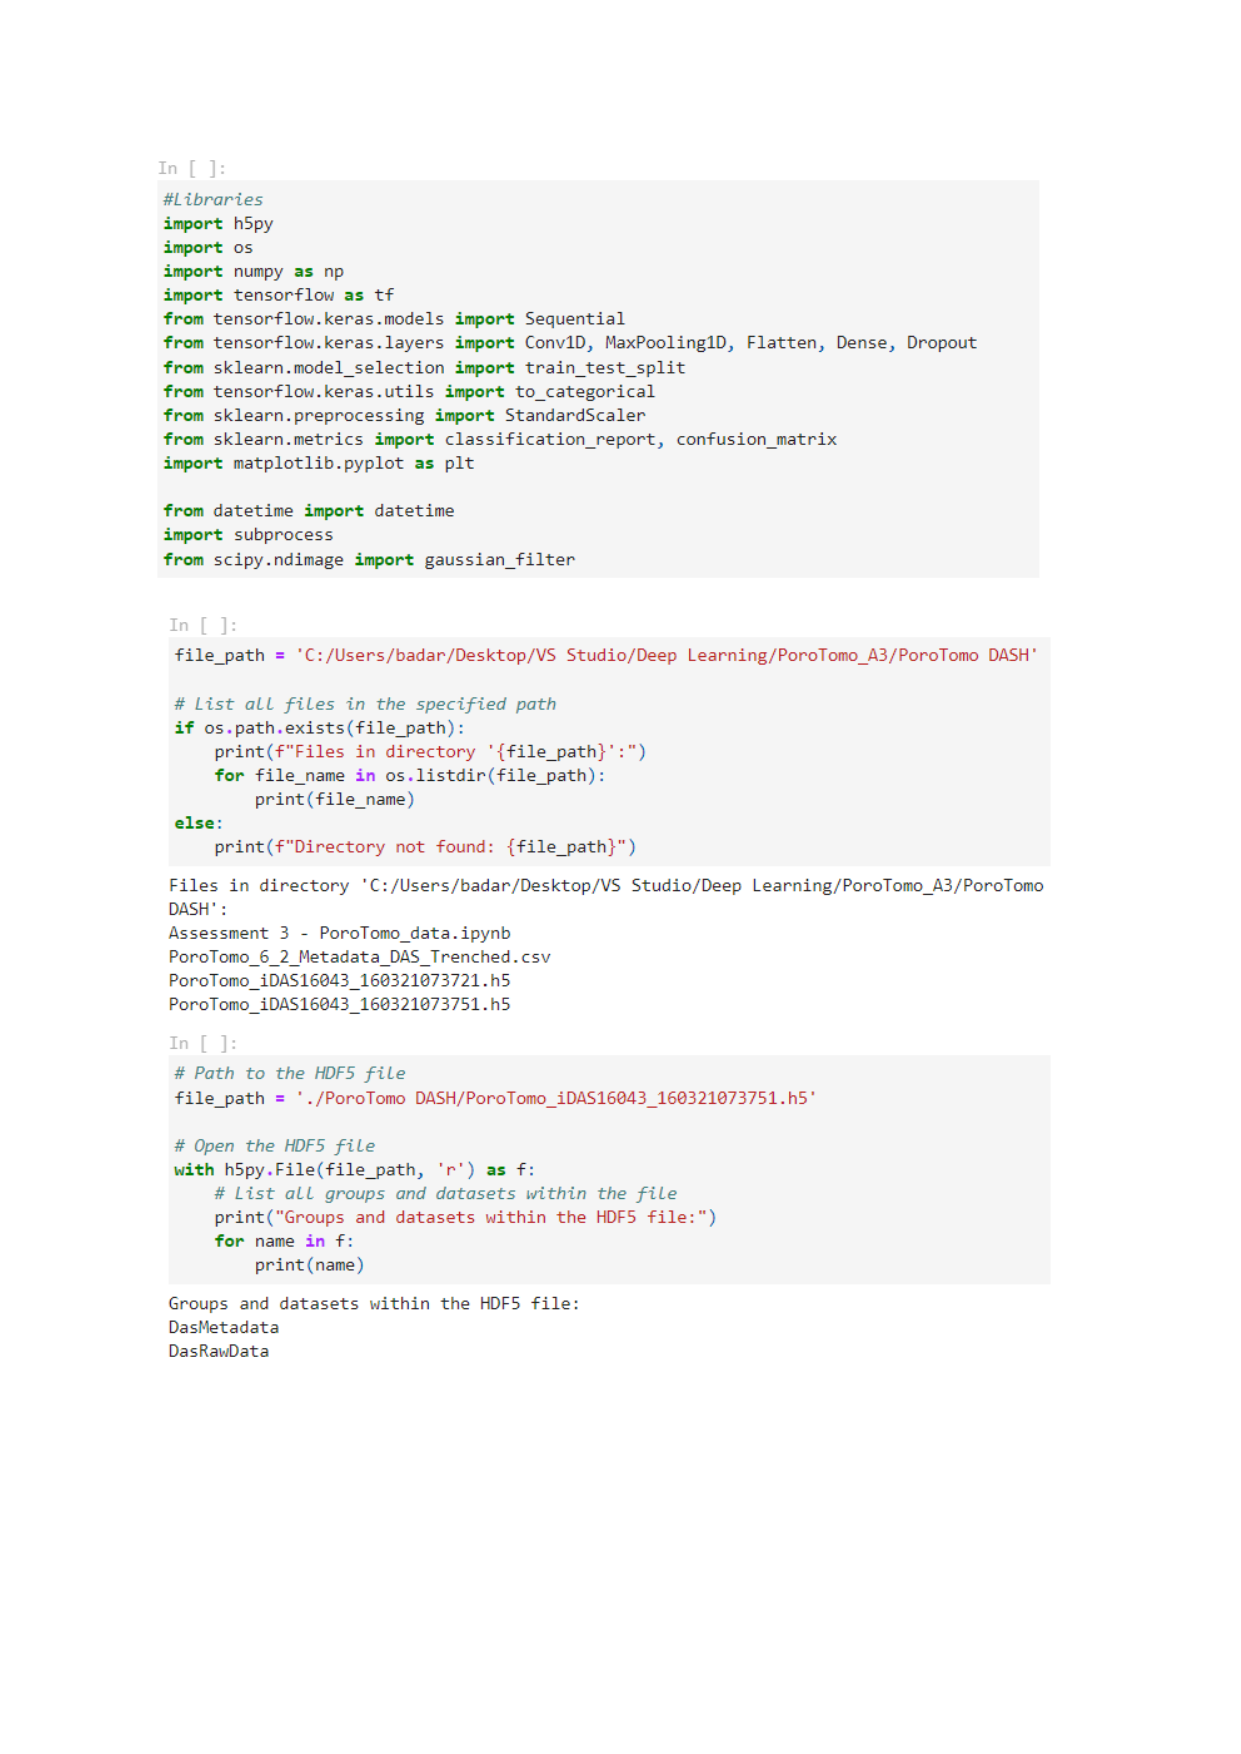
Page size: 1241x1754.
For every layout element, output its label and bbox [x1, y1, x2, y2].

picture [150, 150, 1047, 588]
picture [150, 601, 1072, 1367]
